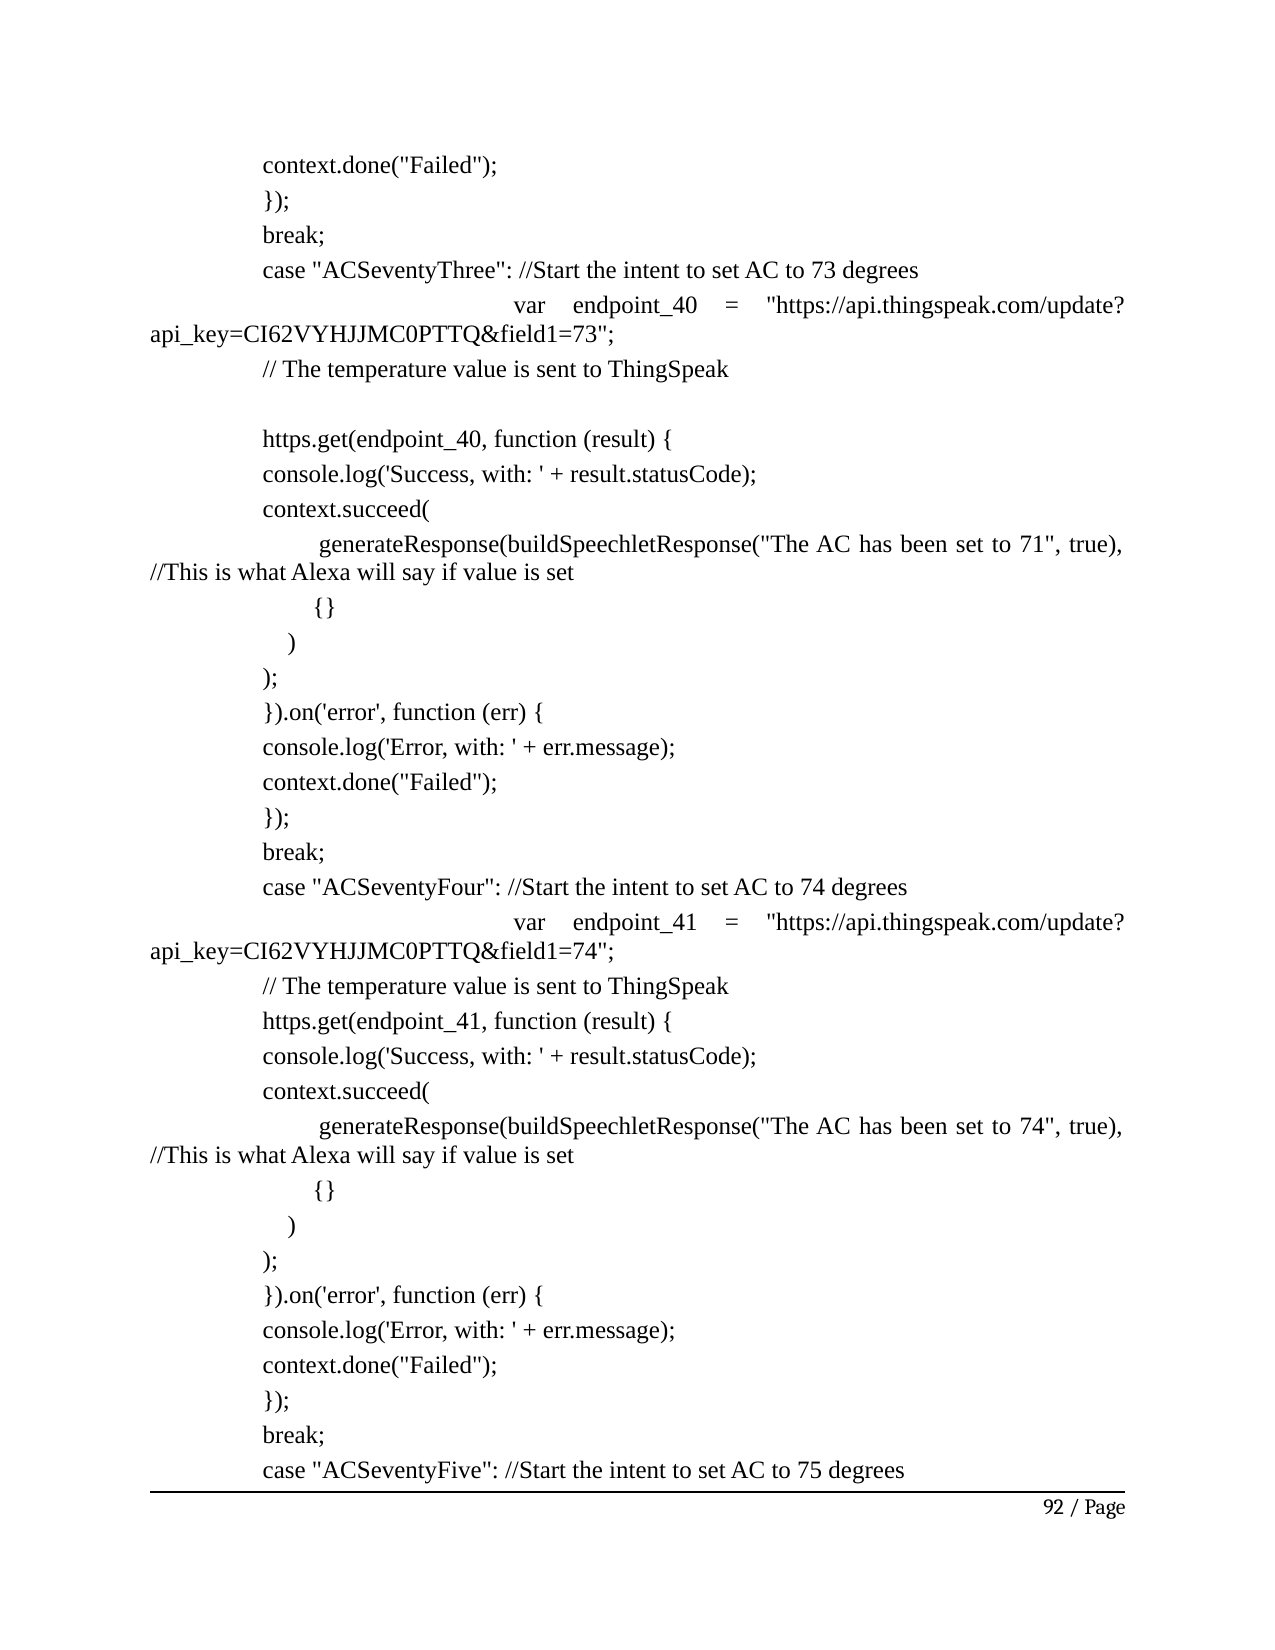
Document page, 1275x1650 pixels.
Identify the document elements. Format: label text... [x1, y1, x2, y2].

text break; [150, 837, 1125, 866]
text // The temperature value is sent to ThingSpeak [150, 354, 1125, 382]
text ) [150, 627, 1125, 656]
text context.done("Failed"); [150, 150, 1125, 179]
text var endpoint_41 = "https://api.thingspeak.com/update?api_key=CI62VYHJJMC0PTTQ&field1=74"; [150, 907, 1125, 965]
text }); [150, 802, 1125, 831]
text {} [150, 1175, 1125, 1204]
text }).on('error', function (err) { [150, 1280, 1125, 1309]
text generateResponse(buildSpeechletResponse("The AC has been set to 74", true), //This is what Alexa will say if value is set [150, 1111, 1125, 1169]
text }).on('error', function (err) { [150, 697, 1125, 726]
text https.get(endpoint_41, function (result) { [150, 1006, 1125, 1035]
text console.log('Success, with: ' + result.statusCode); [150, 459, 1125, 487]
text break; [150, 220, 1125, 249]
text console.log('Success, with: ' + result.statusCode); [150, 1041, 1125, 1070]
text var endpoint_40 = "https://api.thingspeak.com/update?api_key=CI62VYHJJMC0PTTQ&field1=73"; [150, 290, 1125, 347]
text ); [150, 1245, 1125, 1274]
text https.get(endpoint_40, function (result) { [150, 424, 1125, 452]
text }); [150, 185, 1125, 214]
text }); [150, 1385, 1125, 1414]
text context.done("Failed"); [150, 767, 1125, 796]
text case "ACSeventyFive": //Start the intent to set AC to 75 degrees [150, 1455, 1125, 1484]
text // The temperature value is sent to ThingSpeak [150, 971, 1125, 1000]
text case "ACSeventyFour": //Start the intent to set AC to 74 degrees [150, 872, 1125, 901]
text console.log('Error, with: ' + err.message); [150, 732, 1125, 761]
text context.succeed( [150, 1076, 1125, 1105]
text ) [150, 1210, 1125, 1239]
text context.succeed( [150, 494, 1125, 522]
text ); [150, 662, 1125, 691]
text console.log('Error, with: ' + err.message); [150, 1315, 1125, 1344]
text case "ACSeventyThree": //Start the intent to set AC to 73 degrees [150, 255, 1125, 284]
text context.done("Failed"); [150, 1350, 1125, 1379]
text break; [150, 1420, 1125, 1449]
text {} [150, 592, 1125, 621]
text generateResponse(buildSpeechletResponse("The AC has been set to 71", true), //This is what Alexa will say if value is set [150, 529, 1125, 586]
